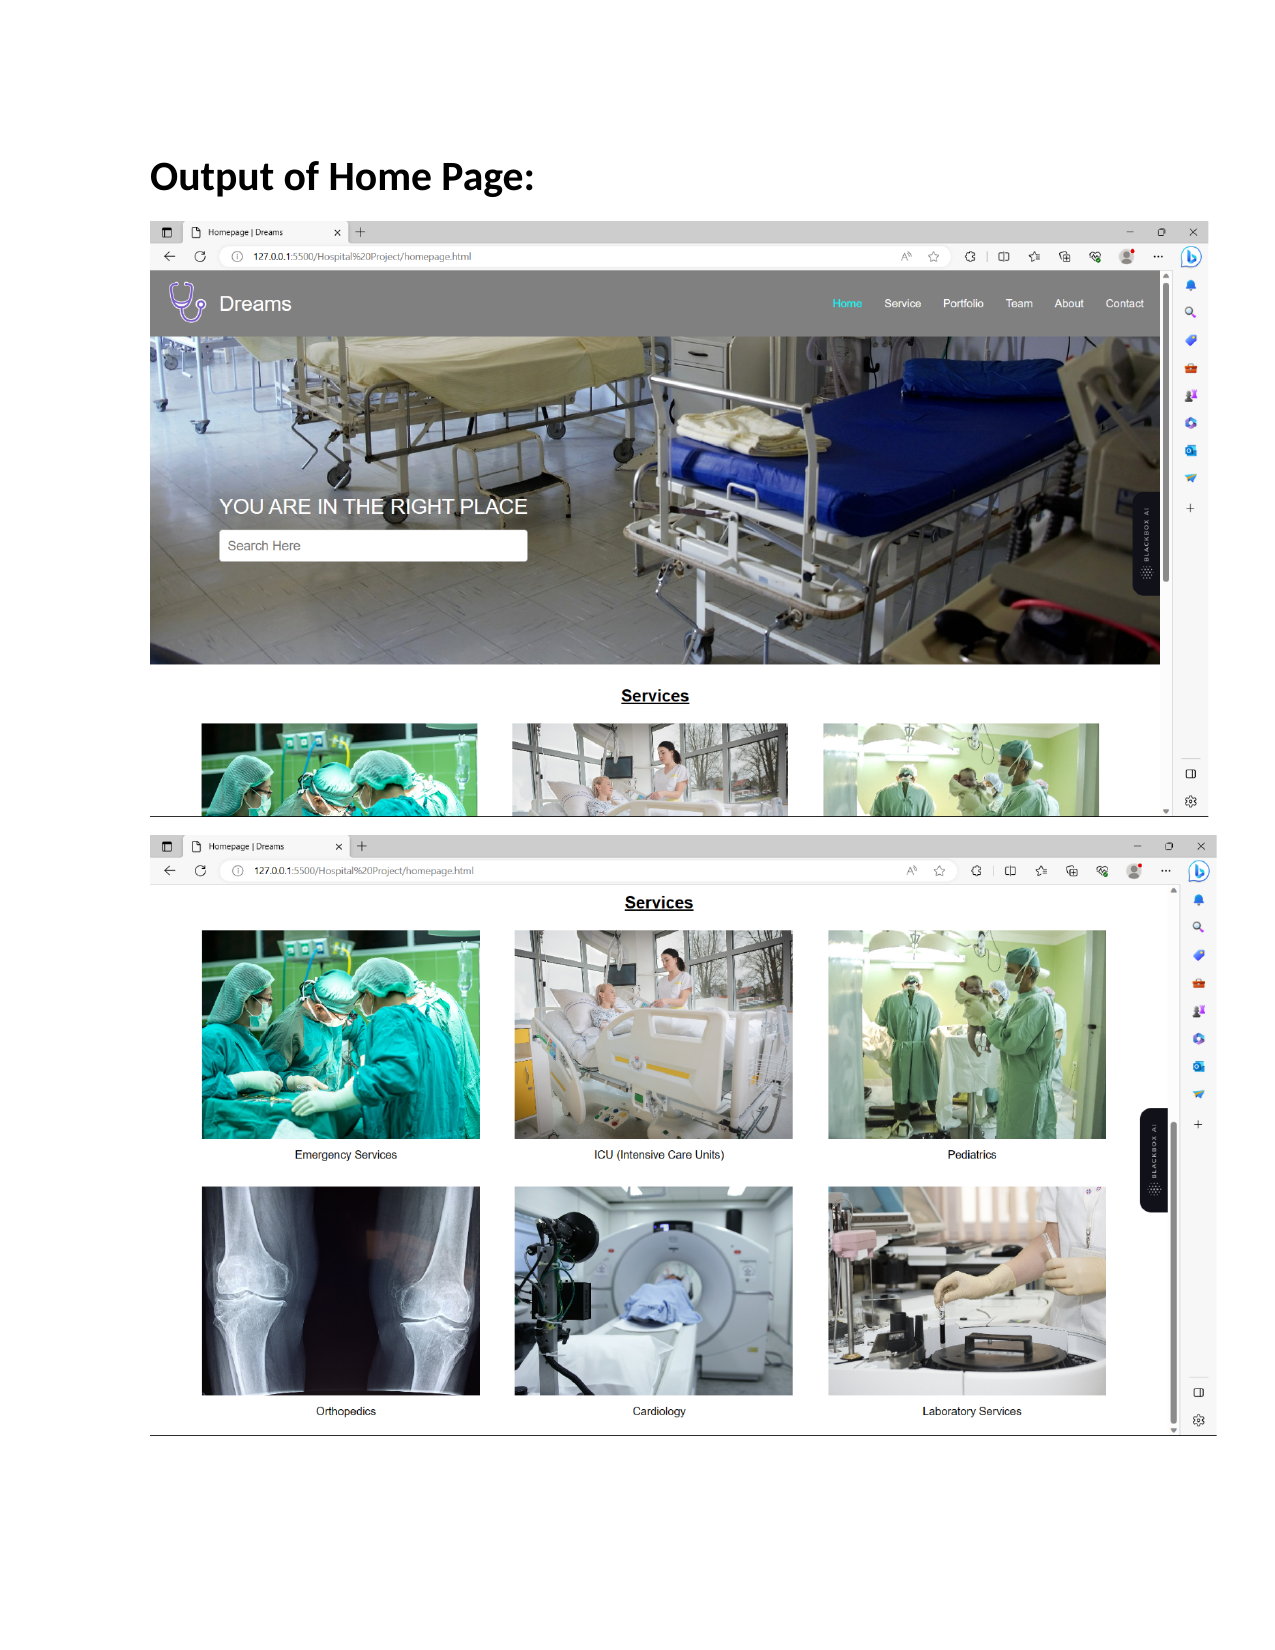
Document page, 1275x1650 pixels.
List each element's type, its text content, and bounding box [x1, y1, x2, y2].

picture [150, 835, 1217, 1436]
text Output of Home Page: [150, 150, 1125, 201]
picture [150, 221, 1209, 817]
